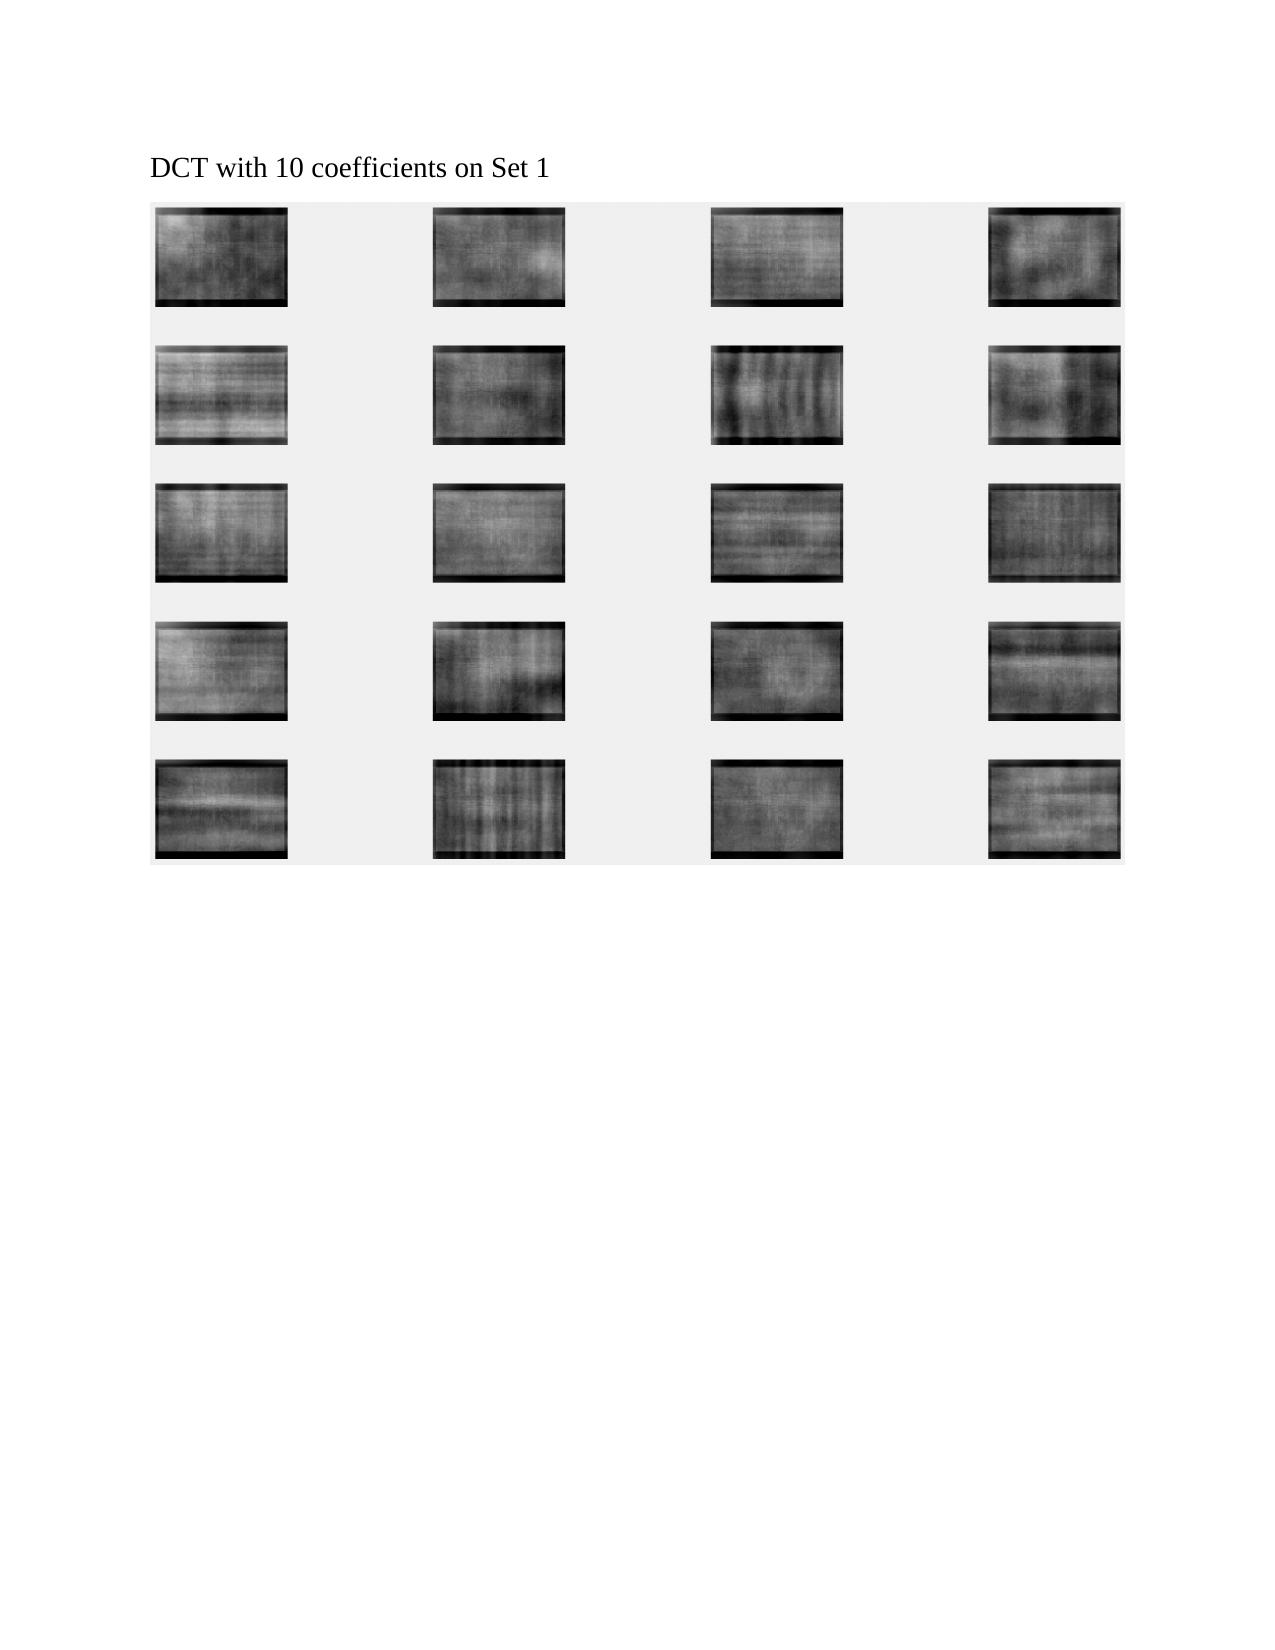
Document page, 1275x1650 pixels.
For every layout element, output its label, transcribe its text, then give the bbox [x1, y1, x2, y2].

picture [150, 202, 1125, 865]
text DCT with 10 coefficients on Set 1 [150, 150, 1125, 183]
